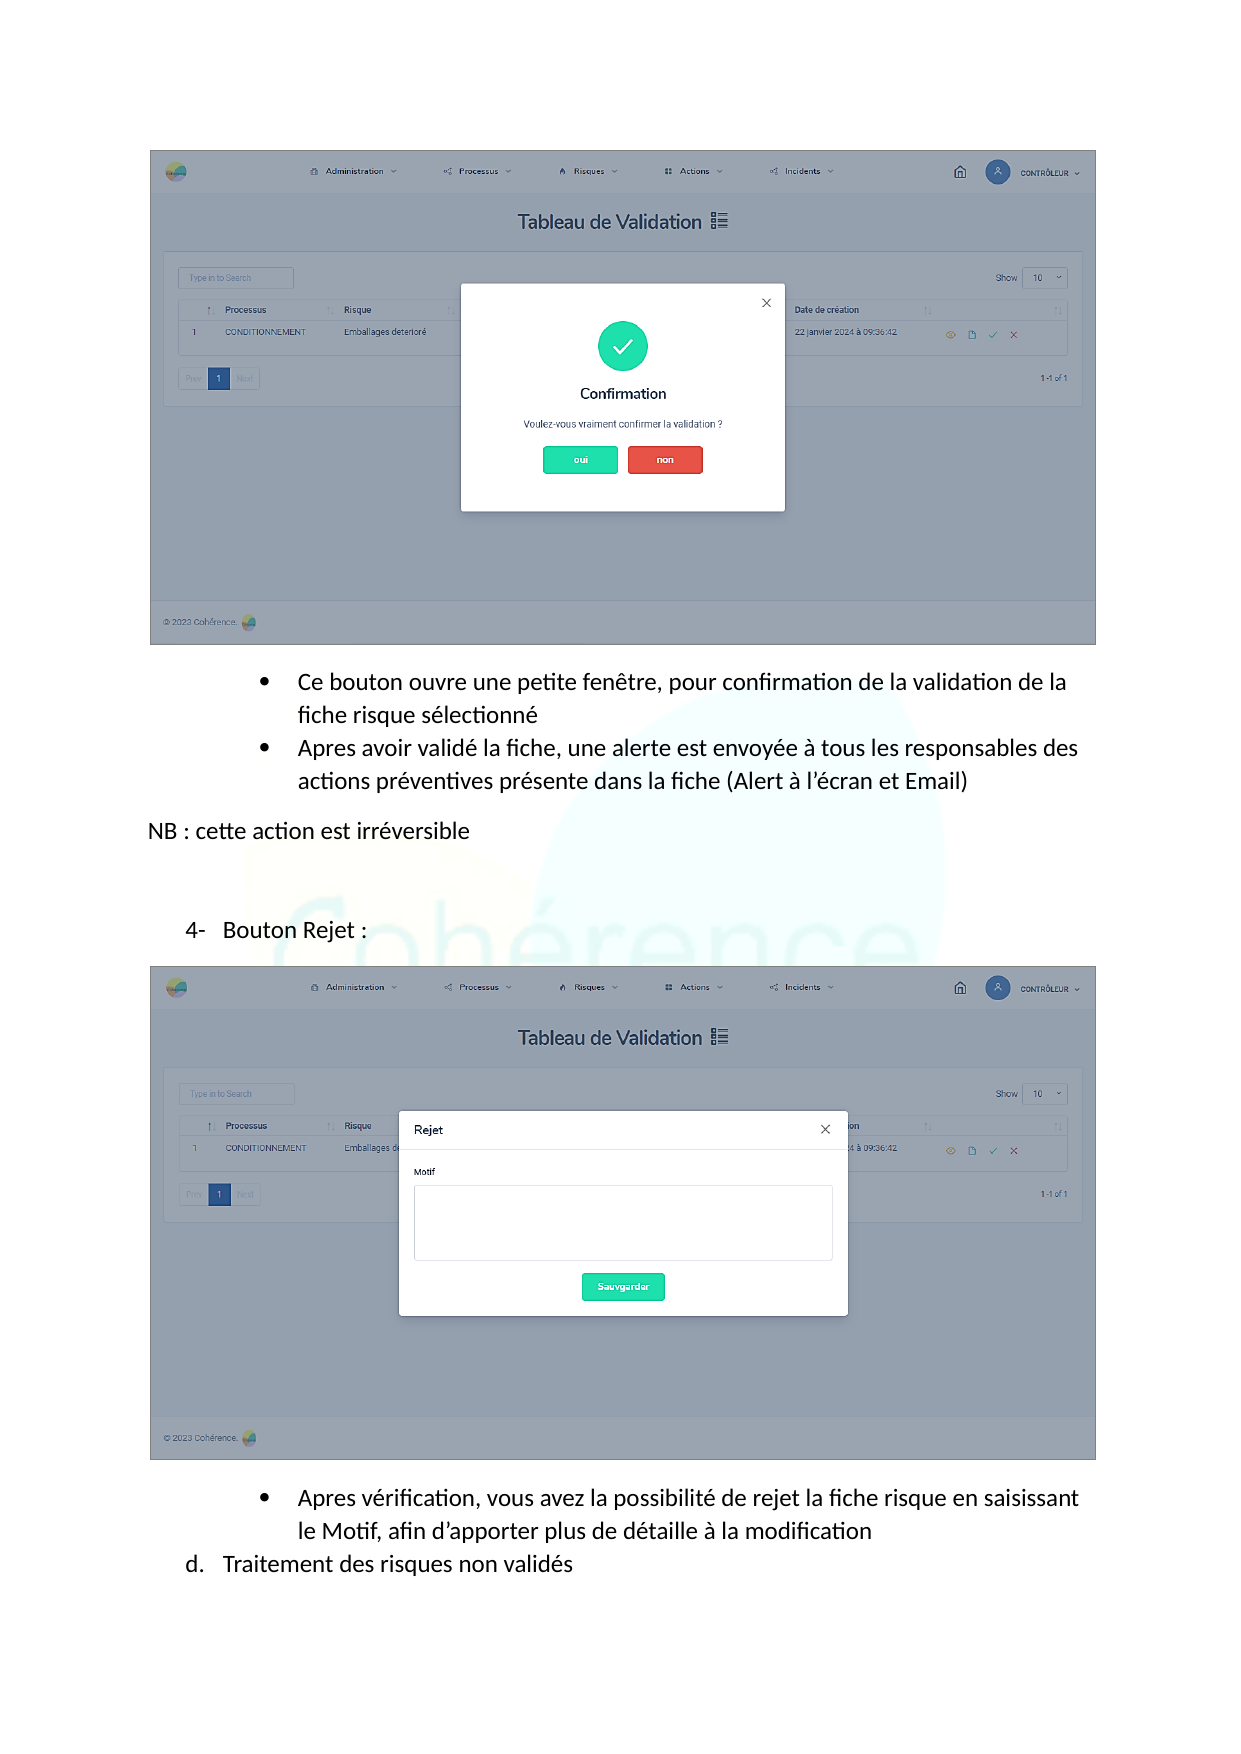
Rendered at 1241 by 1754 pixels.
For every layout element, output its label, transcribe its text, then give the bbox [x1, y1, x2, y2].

text NB : cette action est irréversible [148, 815, 1093, 845]
picture [151, 967, 1095, 1459]
list Bouton Rejet : [185, 914, 1093, 944]
picture [151, 151, 1095, 644]
list Apres avoir validé la fiche, une alerte est envoyée à tous les responsables des actions préventives présente dans la fiche (Alert à l’écran et Email) [260, 732, 1093, 796]
list Ce bouton ouvre une petite fenêtre, pour confirmation de la validation de la fiche risque sélectionné [260, 667, 1093, 730]
list Apres vérification, vous avez la possibilité de rejet la fiche risque en saisissant le Motif, afin d’apporter plus de détaille à la modification [260, 1483, 1093, 1546]
list Traitement des risques non validés [185, 1548, 1093, 1579]
